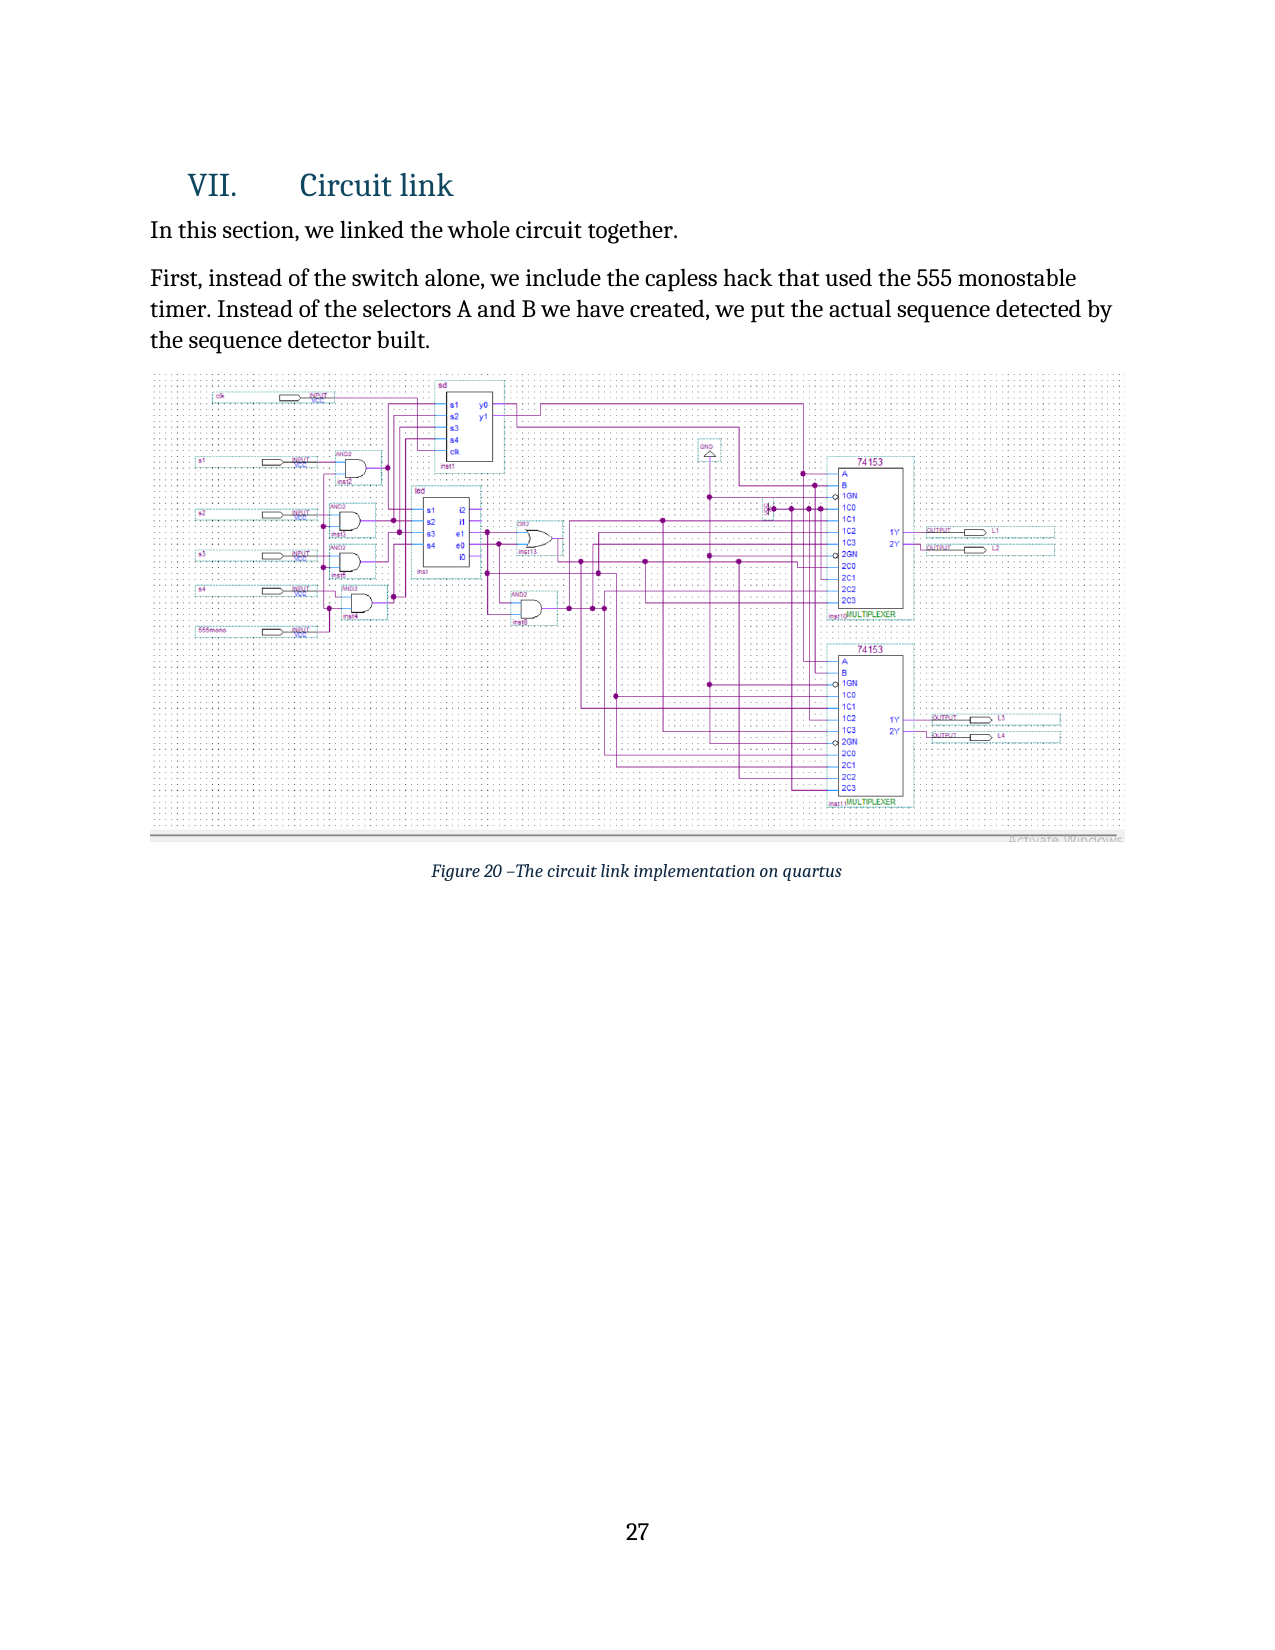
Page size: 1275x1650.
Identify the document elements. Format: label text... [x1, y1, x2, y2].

subtitle Circuit link [187, 167, 1125, 205]
text Figure 20 –The circuit link implementation on quartus [150, 861, 1125, 882]
text First, instead of the switch alone, we include the capless hack that used the 555 monostable timer. Instead of the selectors A and B we have created, we put the actual sequence detected by the sequence detector built. [150, 264, 1125, 355]
text In this section, we linked the whole circuit together. [150, 216, 1125, 245]
picture [150, 373, 1125, 842]
